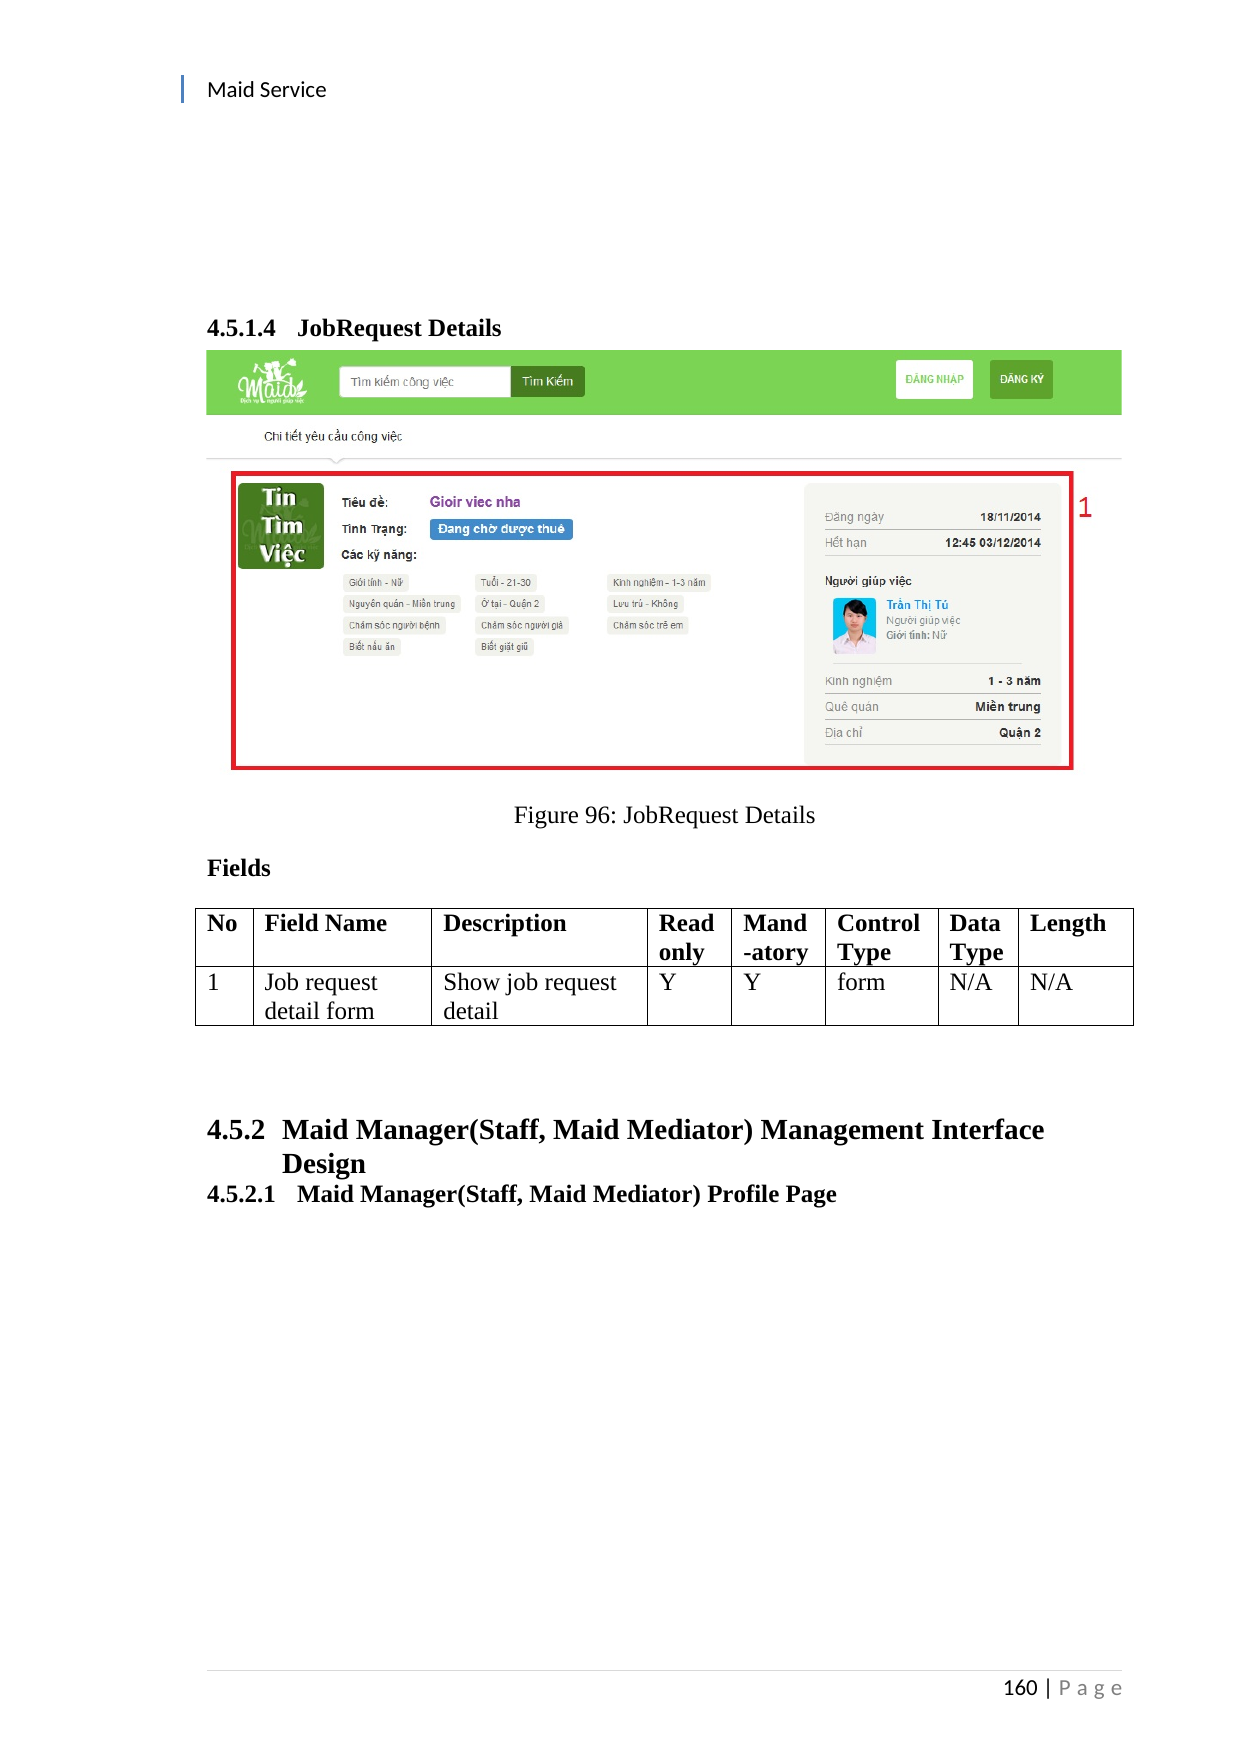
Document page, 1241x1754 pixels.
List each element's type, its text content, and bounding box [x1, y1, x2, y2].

text Fields [207, 853, 1122, 882]
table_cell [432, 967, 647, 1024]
text Figure 96: JobRequest Details [207, 787, 1122, 828]
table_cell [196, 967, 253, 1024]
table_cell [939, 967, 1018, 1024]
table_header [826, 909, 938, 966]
subtitle Maid Manager(Staff, Maid Mediator) Profile Page [207, 1179, 1122, 1208]
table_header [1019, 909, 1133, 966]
subtitle Maid Manager(Staff, Maid Mediator) Management Interface Design [207, 1112, 1122, 1179]
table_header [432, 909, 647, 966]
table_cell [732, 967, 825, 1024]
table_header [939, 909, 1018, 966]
subtitle JobRequest Details [207, 313, 1122, 342]
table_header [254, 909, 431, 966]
picture [206, 350, 1122, 787]
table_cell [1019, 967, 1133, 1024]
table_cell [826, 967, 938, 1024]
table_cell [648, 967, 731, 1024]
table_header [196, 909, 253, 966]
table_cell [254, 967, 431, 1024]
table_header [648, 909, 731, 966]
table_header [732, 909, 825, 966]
